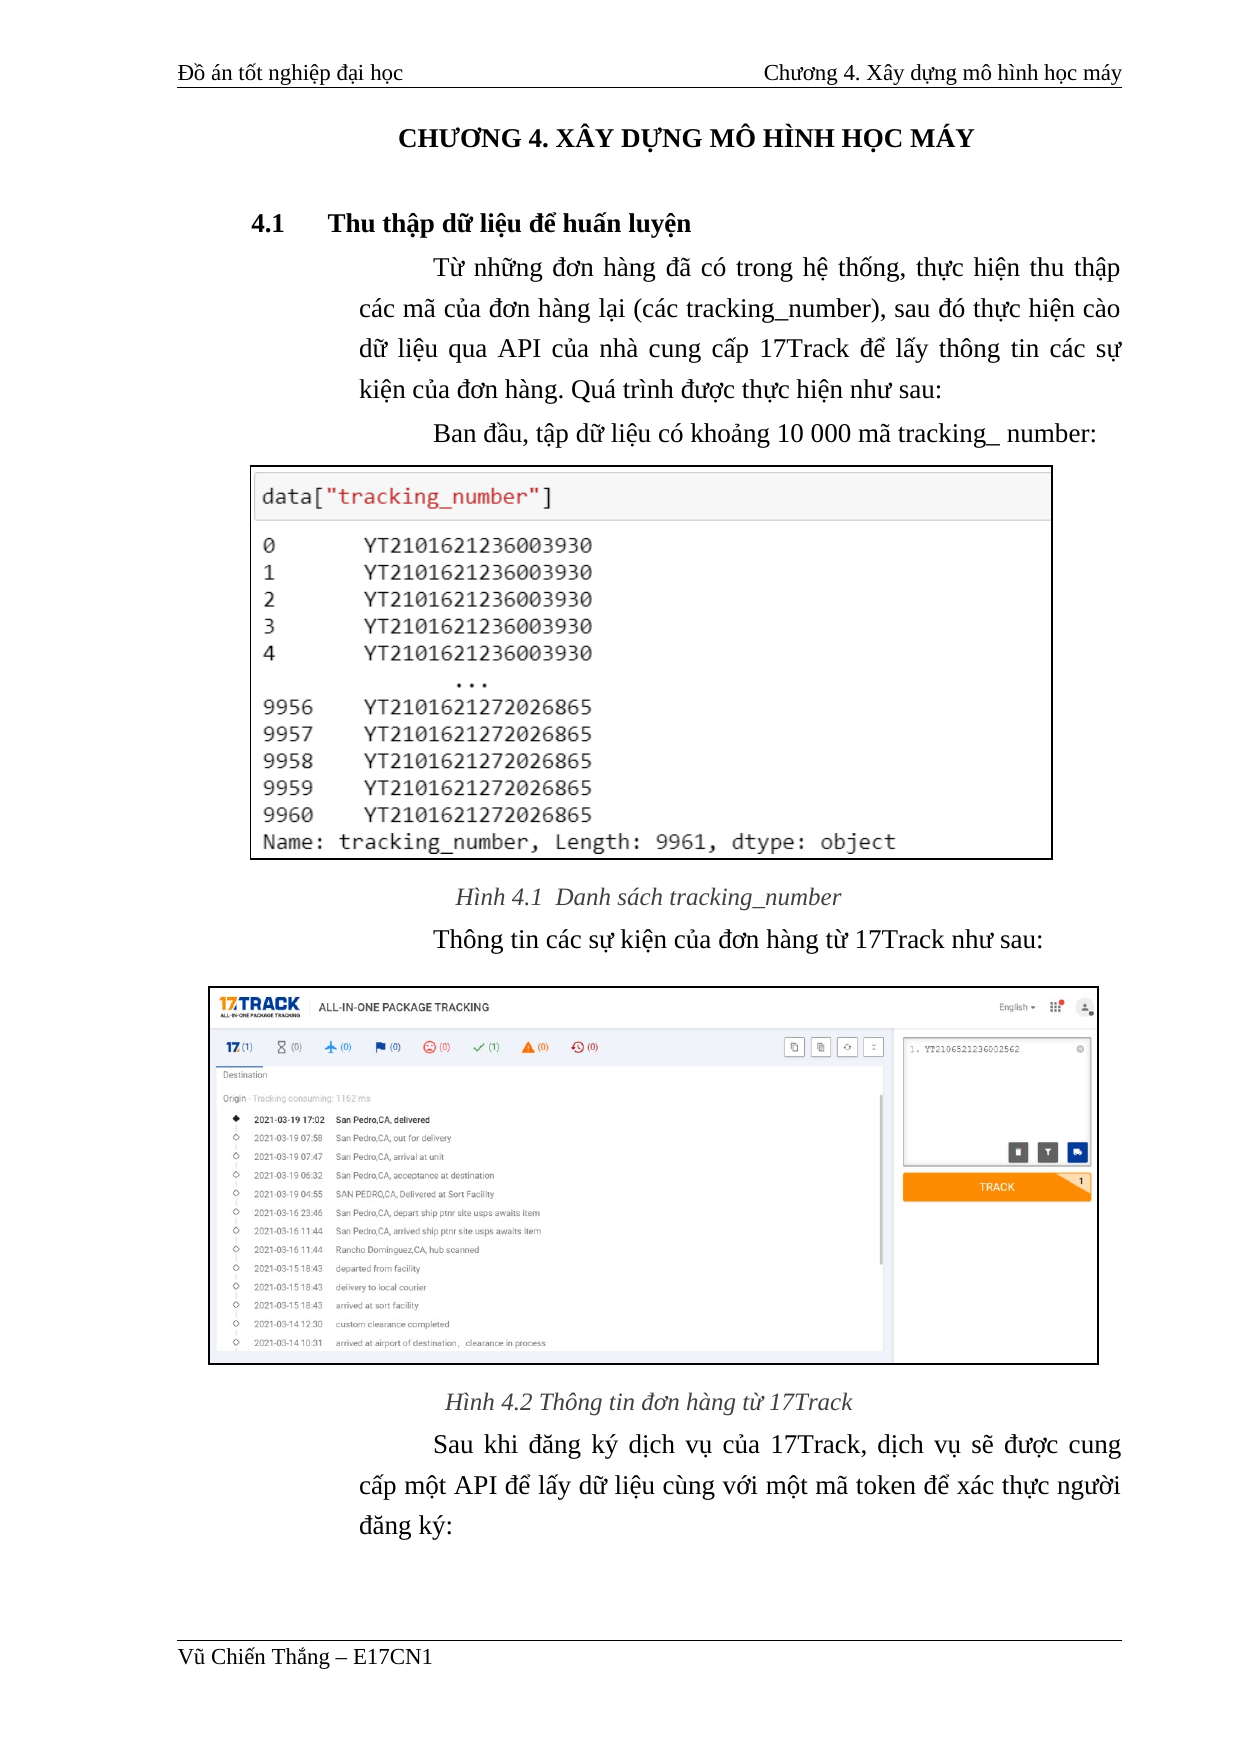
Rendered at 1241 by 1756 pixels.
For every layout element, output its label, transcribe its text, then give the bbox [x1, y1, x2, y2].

text Sau khi đăng ký dịch vụ của 17Track, dịch vụ sẽ được cung cấp một API để lấy dữ liệu cùng với một mã token để xác thực người đăng ký: [359, 1428, 1122, 1540]
picture [210, 996, 1097, 1363]
picture [254, 472, 1051, 854]
subtitle CHƯƠNG 4. XÂY DỰNG MÔ HÌNH HỌC MÁY [177, 122, 1122, 153]
subtitle Thu thập dữ liệu để huấn luyện [177, 207, 1122, 238]
text Thông tin các sự kiện của đơn hàng từ 17Track như sau: [359, 923, 1122, 954]
text Ban đầu, tập dữ liệu có khoảng 10 000 mã tracking_ number: [359, 417, 1122, 448]
text Từ những đơn hàng đã có trong hệ thống, thực hiện thu thập các mã của đơn hàng lại (các tracking_number), sau đó thực hiện cào dữ liệu qua API của nhà cung cấp 17Track để lấy thông tin các sự kiện của đơn hàng. Quá trình được thực hiện như sau: [359, 251, 1122, 404]
